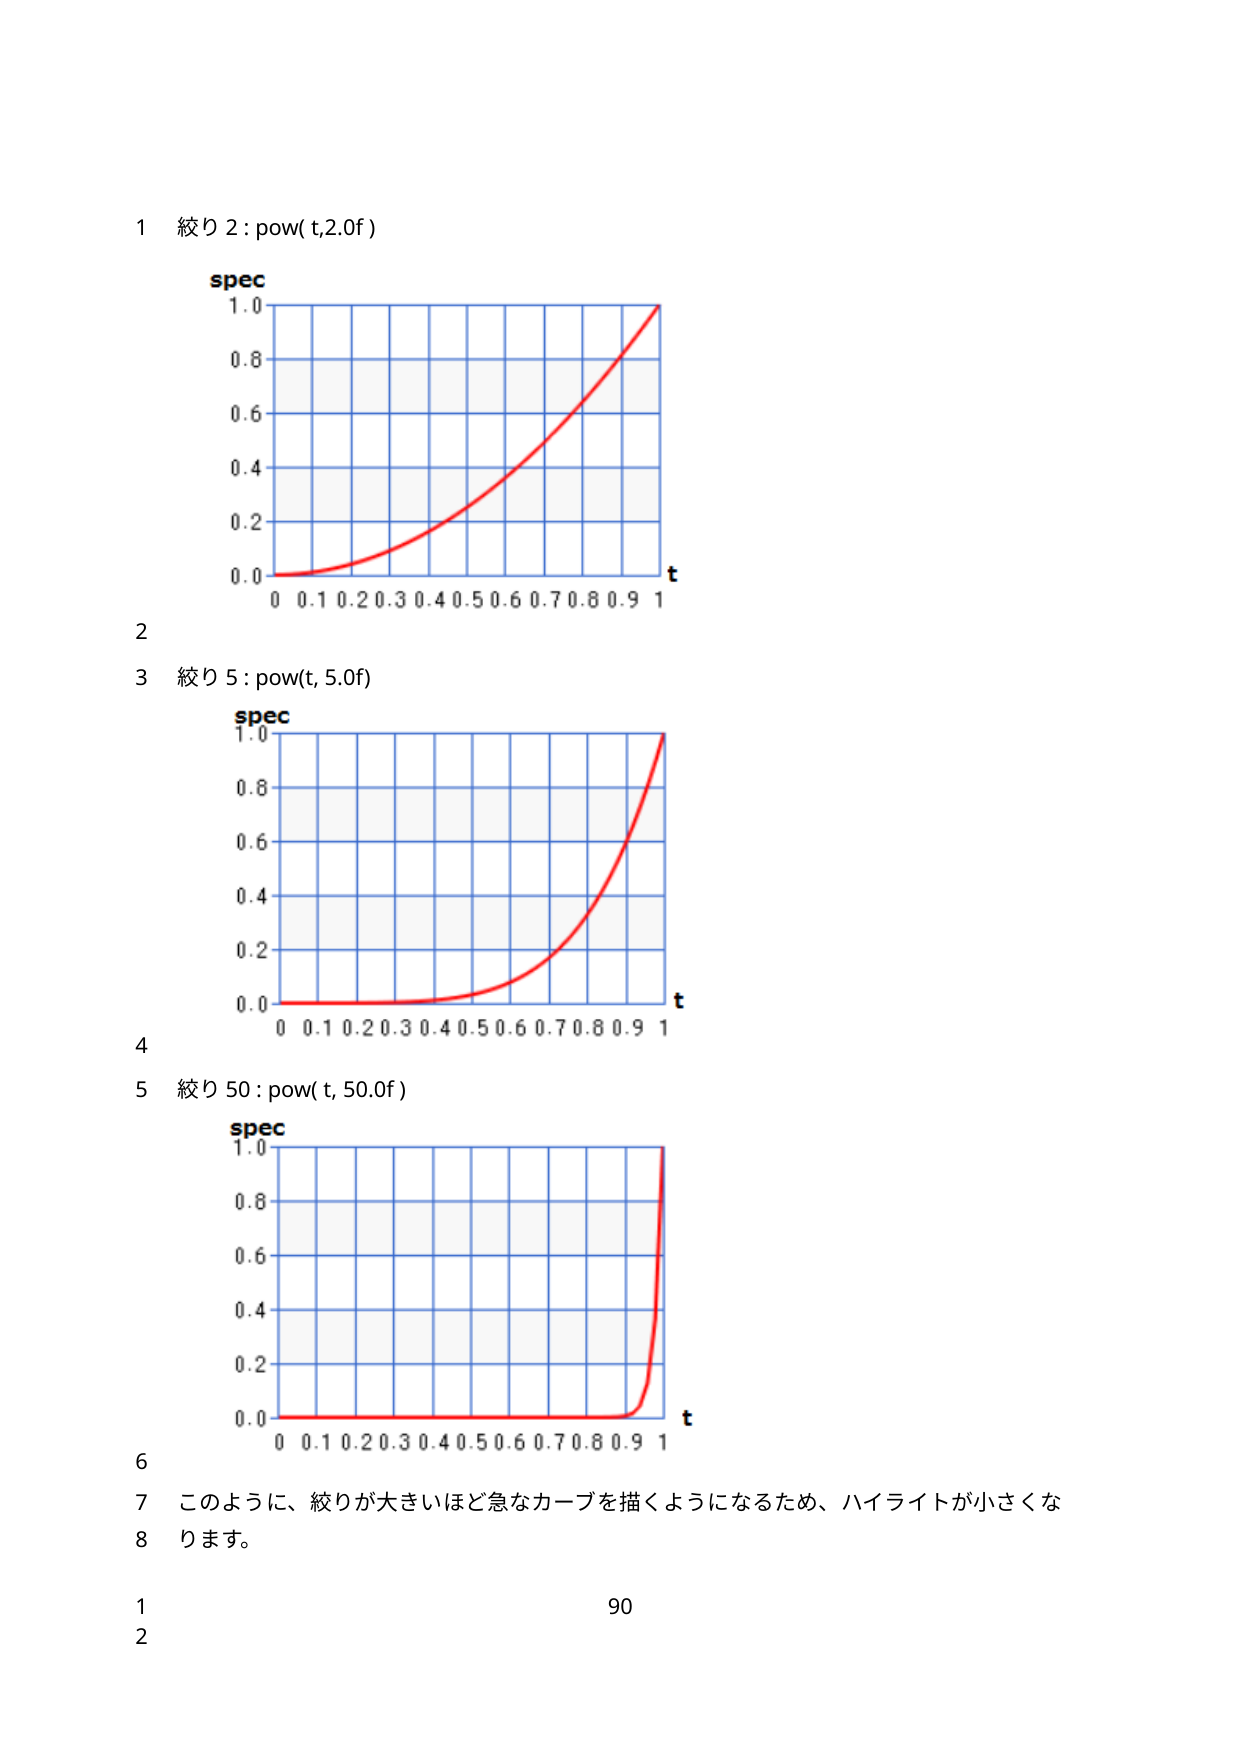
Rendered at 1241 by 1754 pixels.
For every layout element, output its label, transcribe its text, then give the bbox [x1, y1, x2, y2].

text 絞り2 : pow( t,2.0f ) [177, 207, 1063, 244]
picture [182, 261, 715, 640]
picture [177, 1106, 747, 1470]
text 絞り50 : pow( t, 50.0f ) [177, 1069, 1063, 1107]
text このように、絞りが大きいほど急なカーブを描くようになるため、ハイライトが小さくなります。 [177, 1482, 1063, 1557]
picture [177, 694, 740, 1054]
text 絞り5 : pow(t, 5.0f) [177, 657, 1063, 694]
